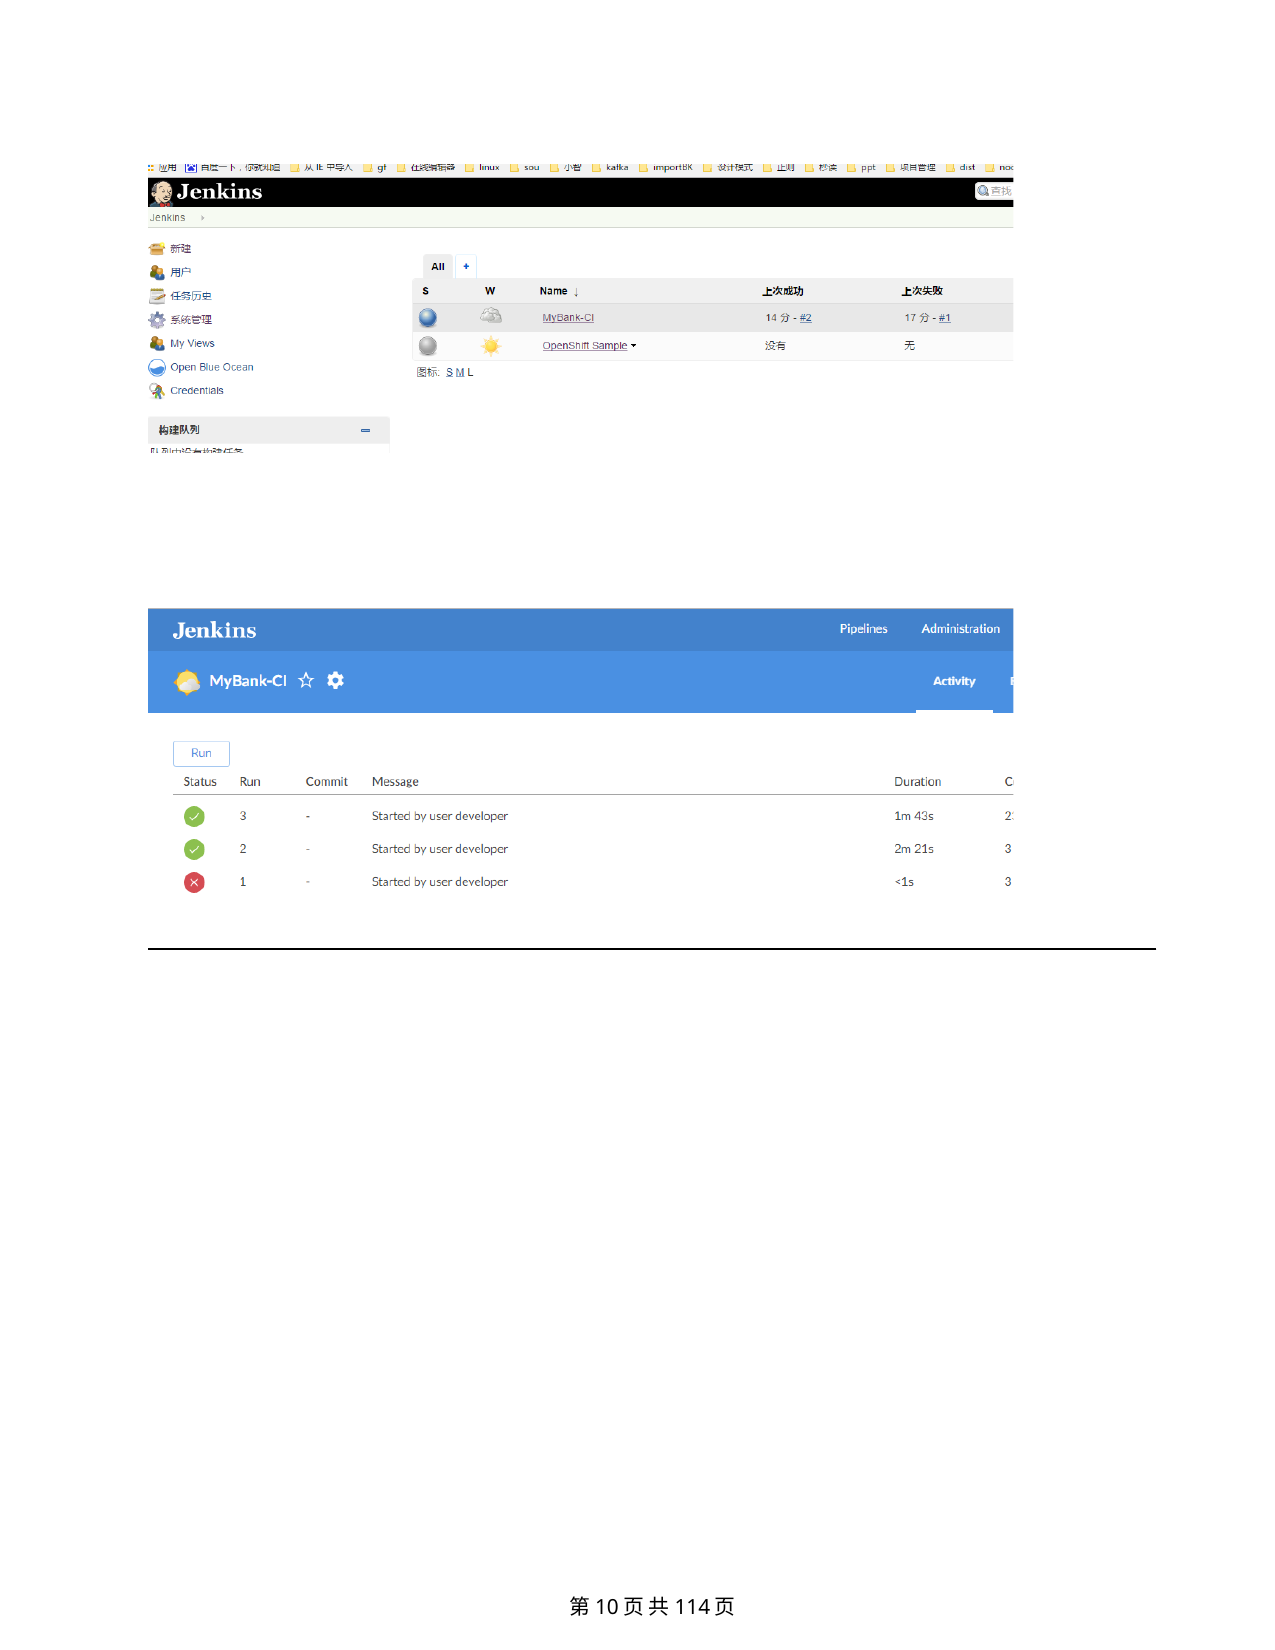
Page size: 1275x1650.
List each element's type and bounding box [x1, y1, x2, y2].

picture [148, 164, 1014, 453]
picture [148, 608, 1014, 920]
